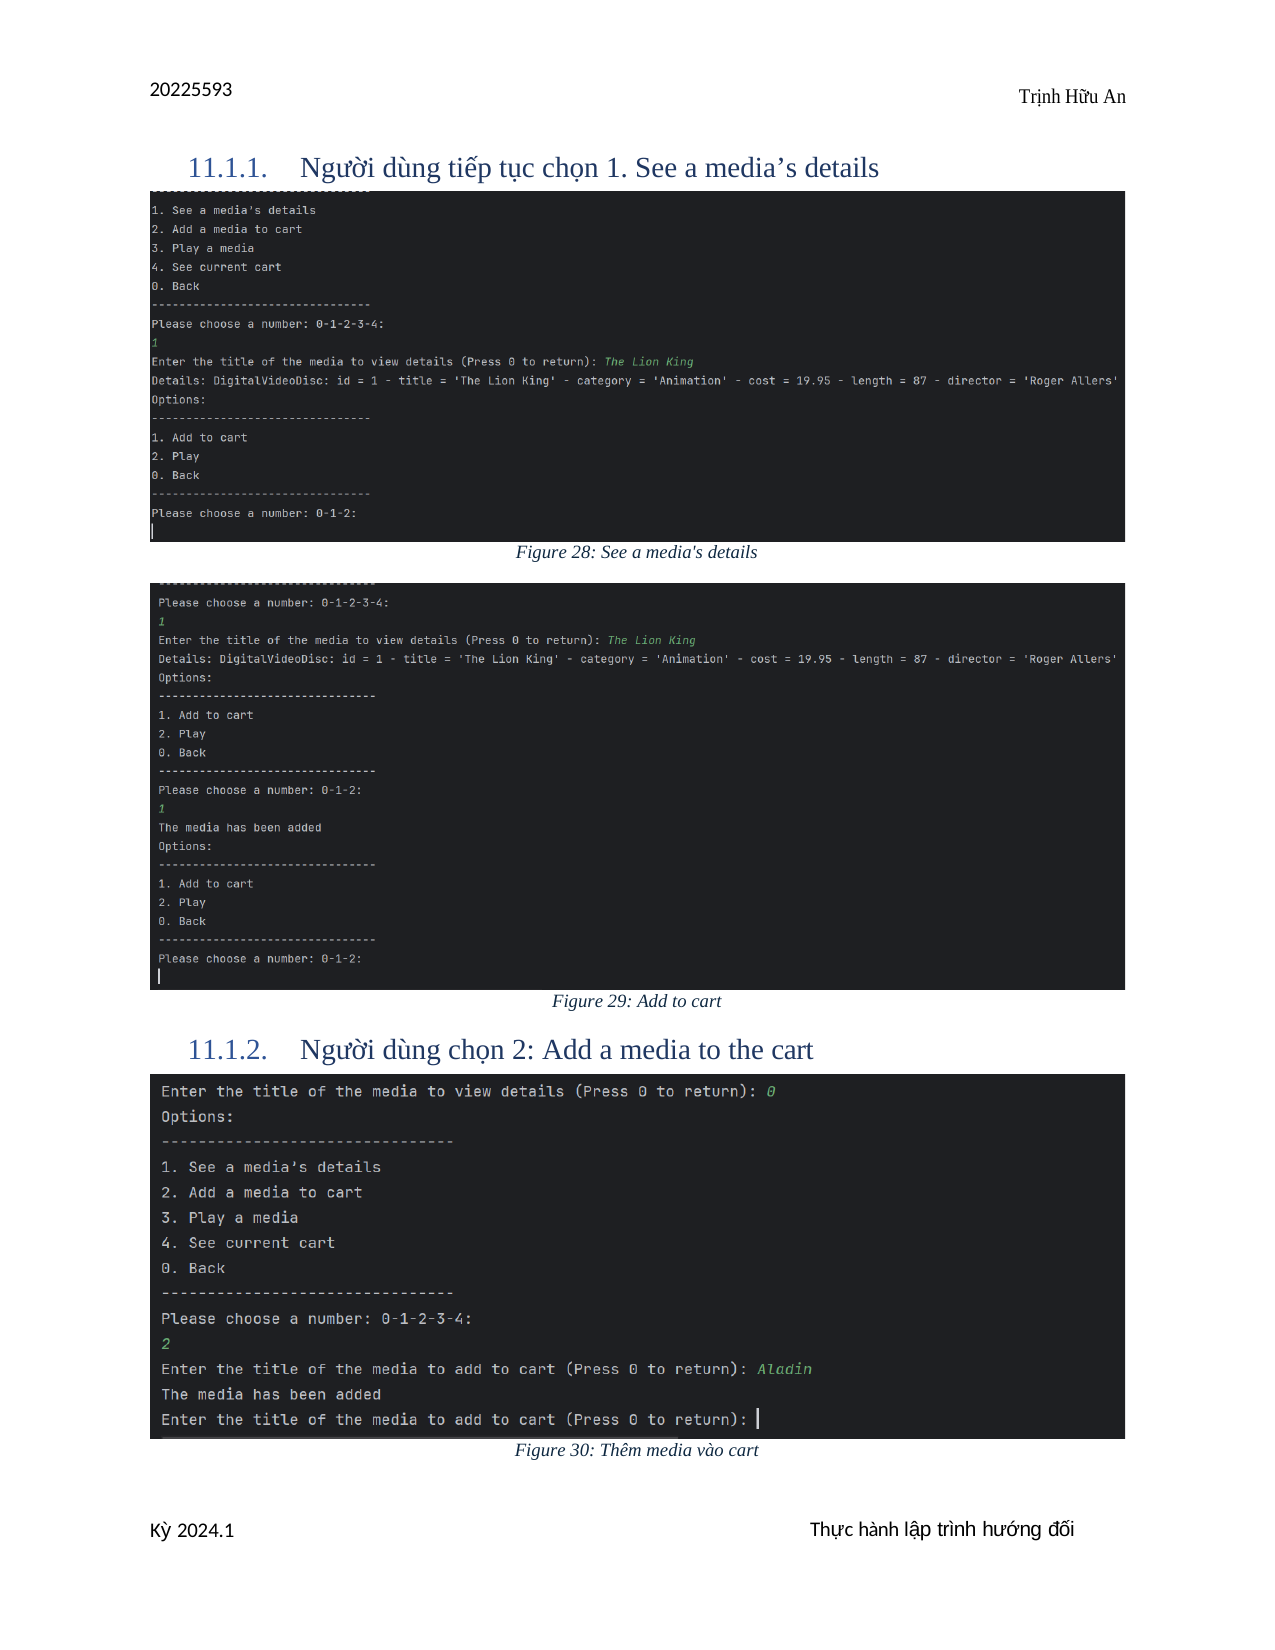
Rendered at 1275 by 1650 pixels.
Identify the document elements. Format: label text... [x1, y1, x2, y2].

picture [150, 191, 1125, 542]
text Figure 30: Thêm media vào cart [150, 1439, 1125, 1460]
text Figure 29: Add to cart [150, 990, 1125, 1012]
picture [150, 1074, 1125, 1439]
picture [150, 583, 1125, 990]
text Figure 28: See a media's details [150, 542, 1125, 563]
subtitle Người dùng tiếp tục chọn 1. See a media’s details [187, 150, 1125, 183]
subtitle Người dùng chọn 2: Add a media to the cart [187, 1032, 1125, 1066]
